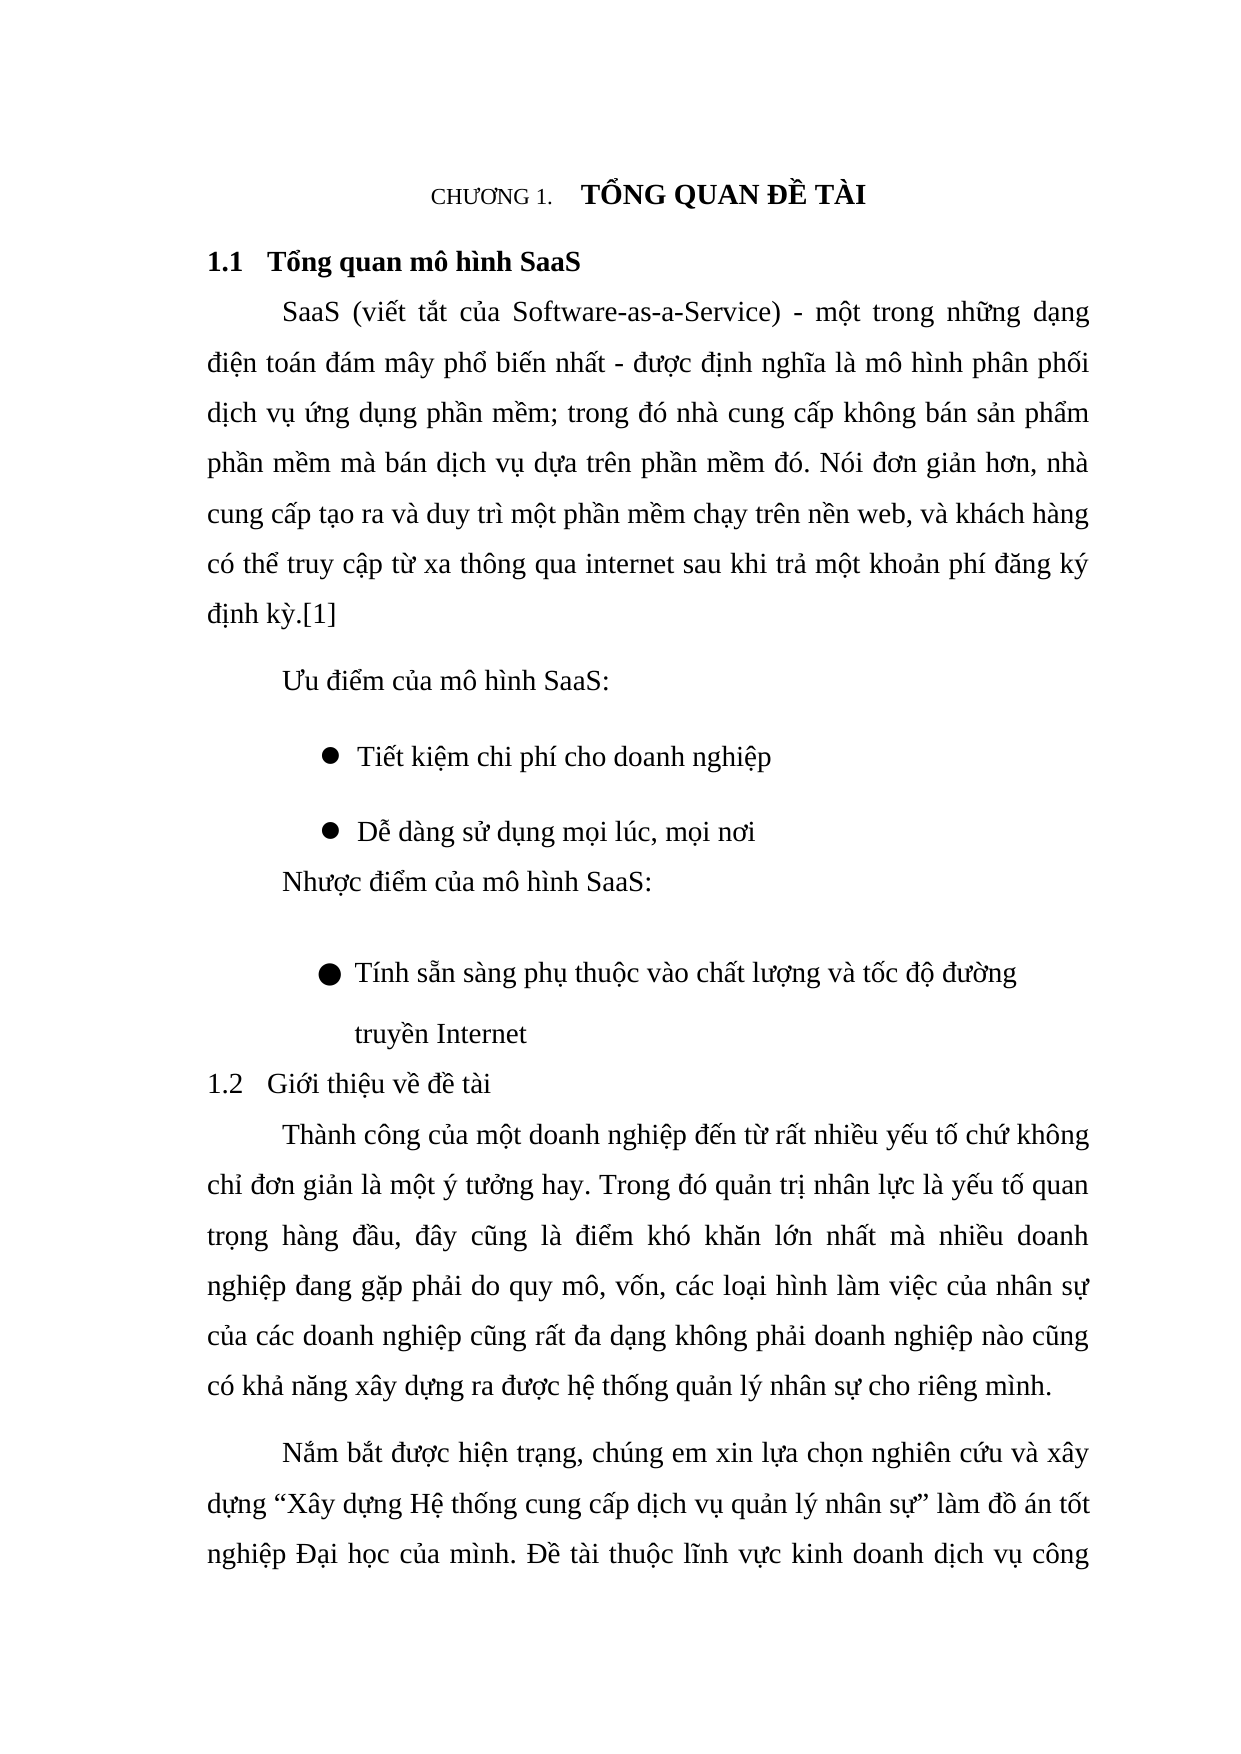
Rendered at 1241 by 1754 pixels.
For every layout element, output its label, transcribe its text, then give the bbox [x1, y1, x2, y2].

subtitle TỔNG QUAN ĐỀ TÀI [207, 177, 1090, 211]
list Tính sẵn sàng phụ thuộc vào chất lượng và tốc độ đường truyền Internet [317, 940, 1090, 1050]
text Thành công của một doanh nghiệp đến từ rất nhiều yếu tố chứ không chỉ đơn giản là một ý tưởng hay. Trong đó quản trị nhân lực là yếu tố quan trọng hàng đầu, đây cũng là điểm khó khăn lớn nhất mà nhiều doanh nghiệp đang gặp phải do quy mô, vốn, các loại hình làm việc của nhân sự của các doanh nghiệp cũng rất đa dạng không phải doanh nghiệp nào cũng có khả năng xây dựng ra được hệ thống quản lý nhân sự cho riêng mình. [207, 1117, 1090, 1402]
text Ưu điểm của mô hình SaaS: [207, 663, 1090, 697]
subtitle Giới thiệu về đề tài [207, 1067, 1090, 1100]
text Nhược điểm của mô hình SaaS: [207, 864, 1090, 898]
text SaaS (viết tắt của Software-as-a-Service) - một trong những dạng điện toán đám mây phổ biến nhất - được định nghĩa là mô hình phân phối dịch vụ ứng dụng phần mềm; trong đó nhà cung cấp không bán sản phẩm phần mềm mà bán dịch vụ dựa trên phần mềm đó. Nói đơn giản hơn, nhà cung cấp tạo ra và duy trì một phần mềm chạy trên nền web, và khách hàng có thể truy cập từ xa thông qua internet sau khi trả một khoản phí đăng ký định kỳ.[1] [207, 294, 1090, 630]
subtitle Tổng quan mô hình SaaS [207, 244, 1090, 278]
list Tiết kiệm chi phí cho doanh nghiệp [319, 739, 1090, 772]
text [207, 1436, 1090, 1570]
list Dễ dàng sử dụng mọi lúc, mọi nơi [319, 814, 1090, 848]
